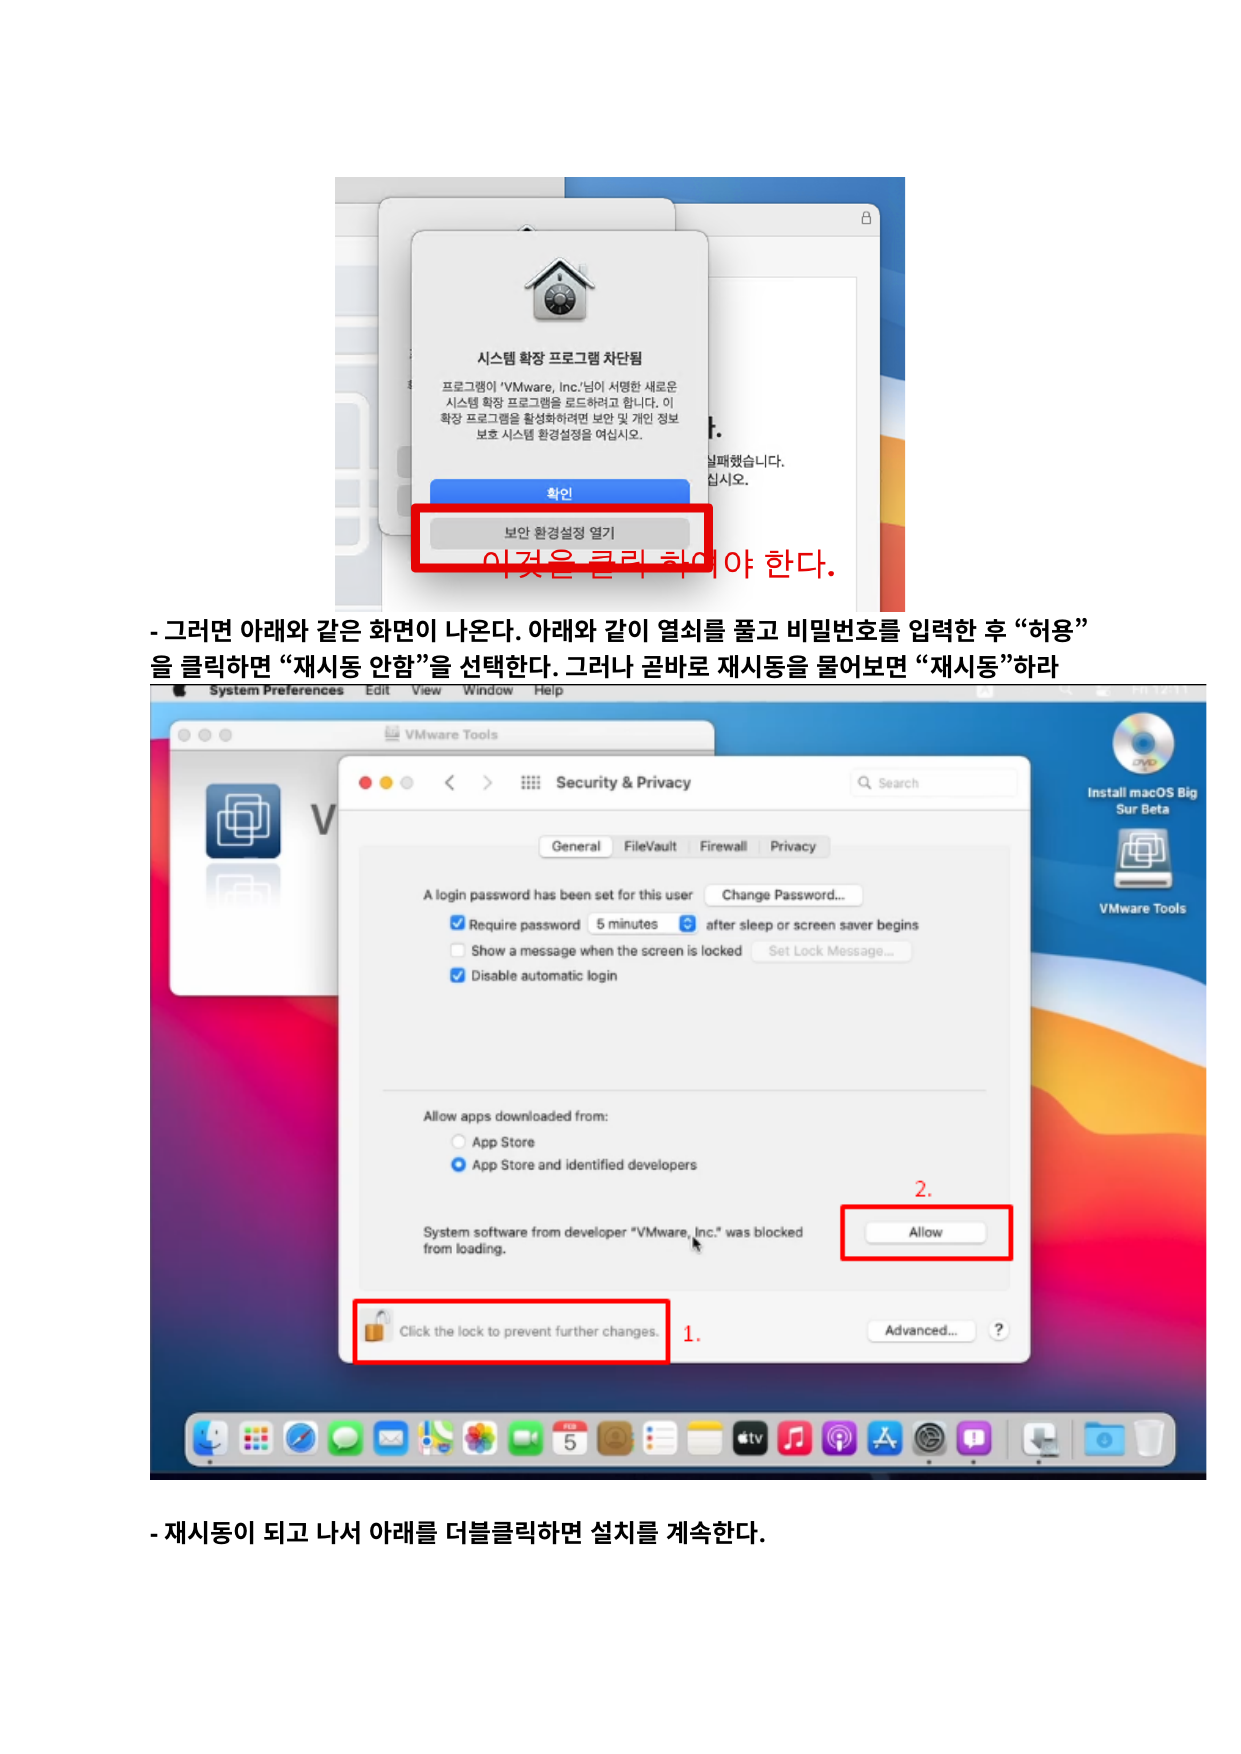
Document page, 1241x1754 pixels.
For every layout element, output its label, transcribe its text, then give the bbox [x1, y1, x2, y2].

picture [335, 177, 905, 612]
picture [150, 684, 1207, 1480]
subtitle - 그러면 아래와 같은 화면이 나온다. 아래와 같이 열쇠를 풀고 비밀번호를 입력한 후 “허용”을 클릭하면 “재시동 안함”을 선택한다. 그러나 곧바로 재시동을 물어보면 “재시동”하라 [150, 612, 1090, 684]
subtitle - 재시동이 되고 나서 아래를 더블클릭하면 설치를 계속한다. [150, 1513, 1090, 1550]
